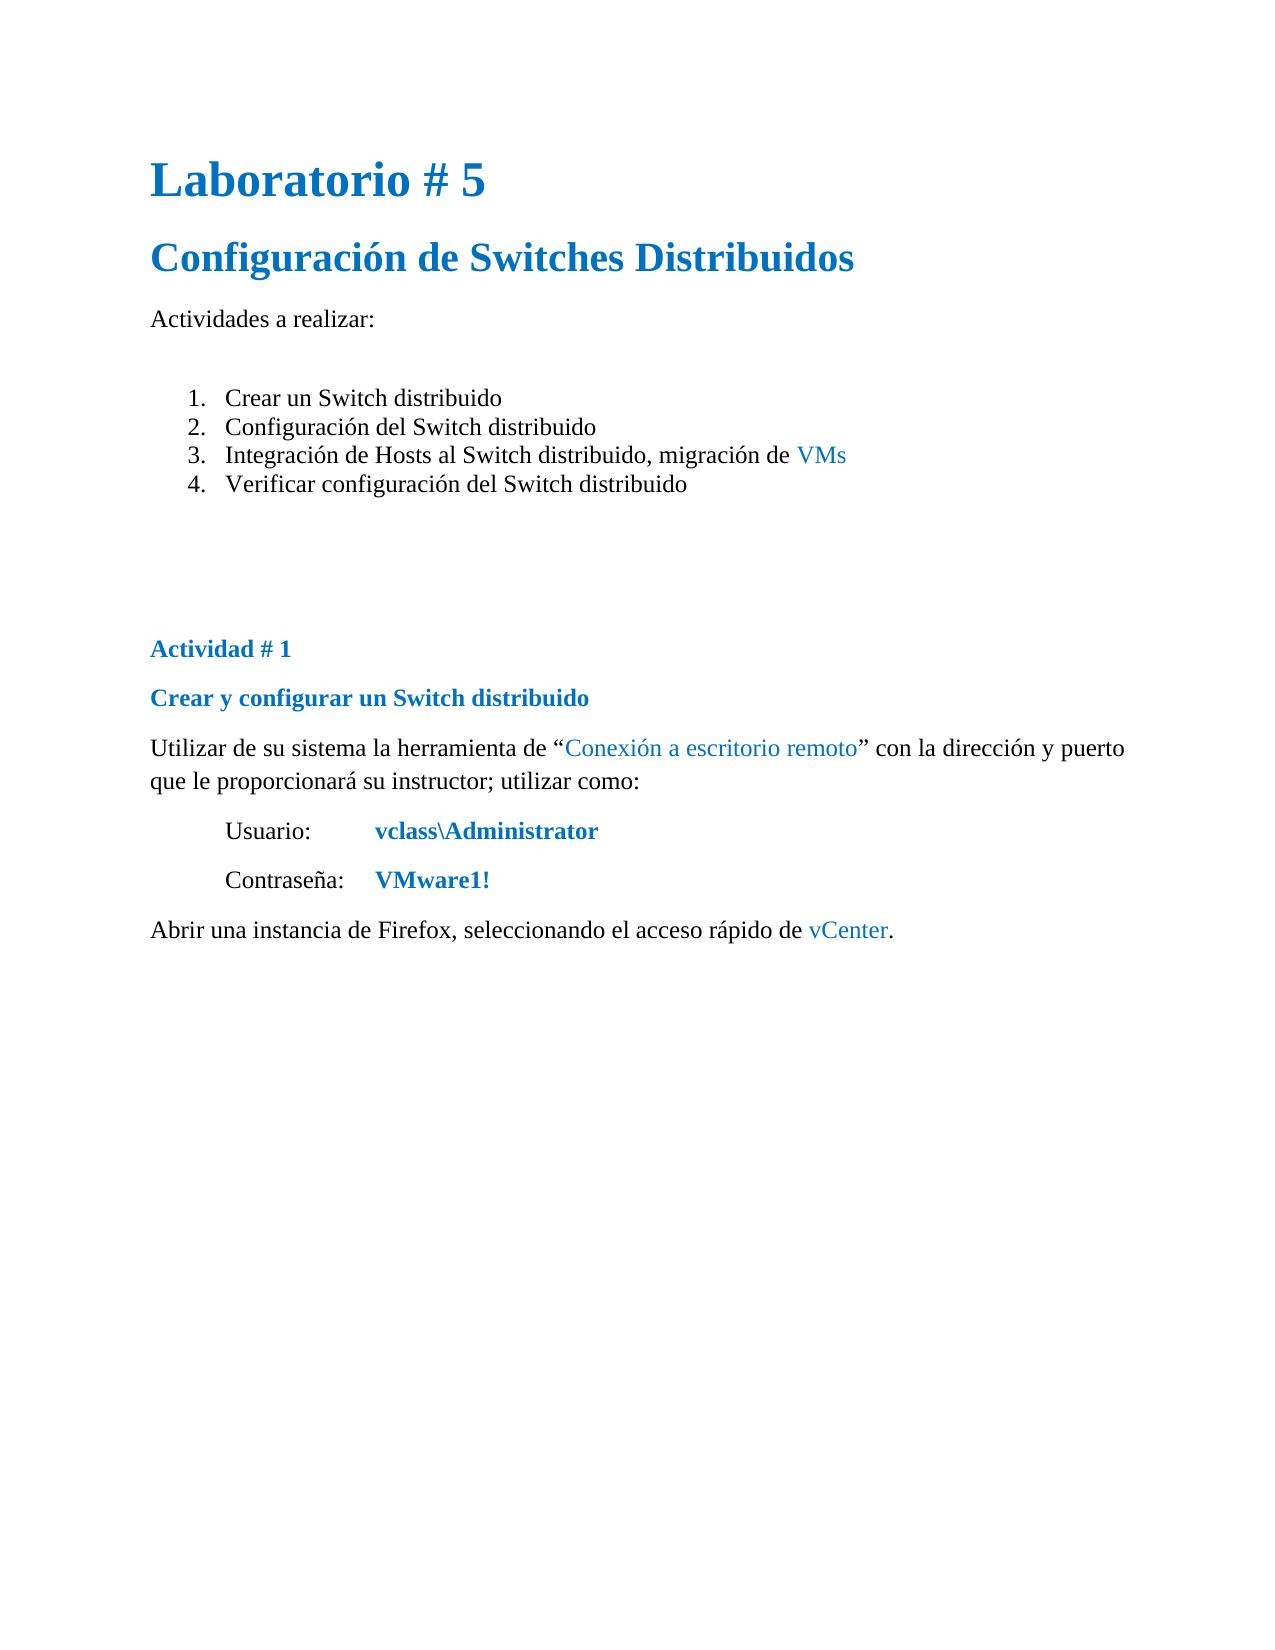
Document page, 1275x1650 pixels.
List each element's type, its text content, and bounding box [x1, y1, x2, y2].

list Crear un Switch distribuido [187, 383, 1125, 412]
text Usuario: vclass\Administrator [225, 816, 1125, 845]
text Actividades a realizar: [150, 304, 1125, 333]
text Abrir una instancia de Firefox, seleccionando el acceso rápido de vCenter. [150, 915, 1125, 944]
list Configuración del Switch distribuido [187, 412, 1125, 440]
text Configuración de Switches Distribuidos [150, 233, 1125, 281]
text Contraseña: VMware1! [225, 866, 1125, 894]
text Actividad # 1 [150, 634, 1125, 663]
text Crear y configurar un Switch distribuido [150, 683, 1125, 712]
list Utilizar de su sistema la herramienta de “Conexión a escritorio remoto” con la dirección y puerto que le proporcionará su instructor; utilizar como: [150, 733, 1125, 795]
list Integración de Hosts al Switch distribuido, migración de VMs [187, 440, 1125, 469]
text Laboratorio # 5 [150, 150, 1125, 207]
list Verificar configuración del Switch distribuido [187, 469, 1125, 498]
